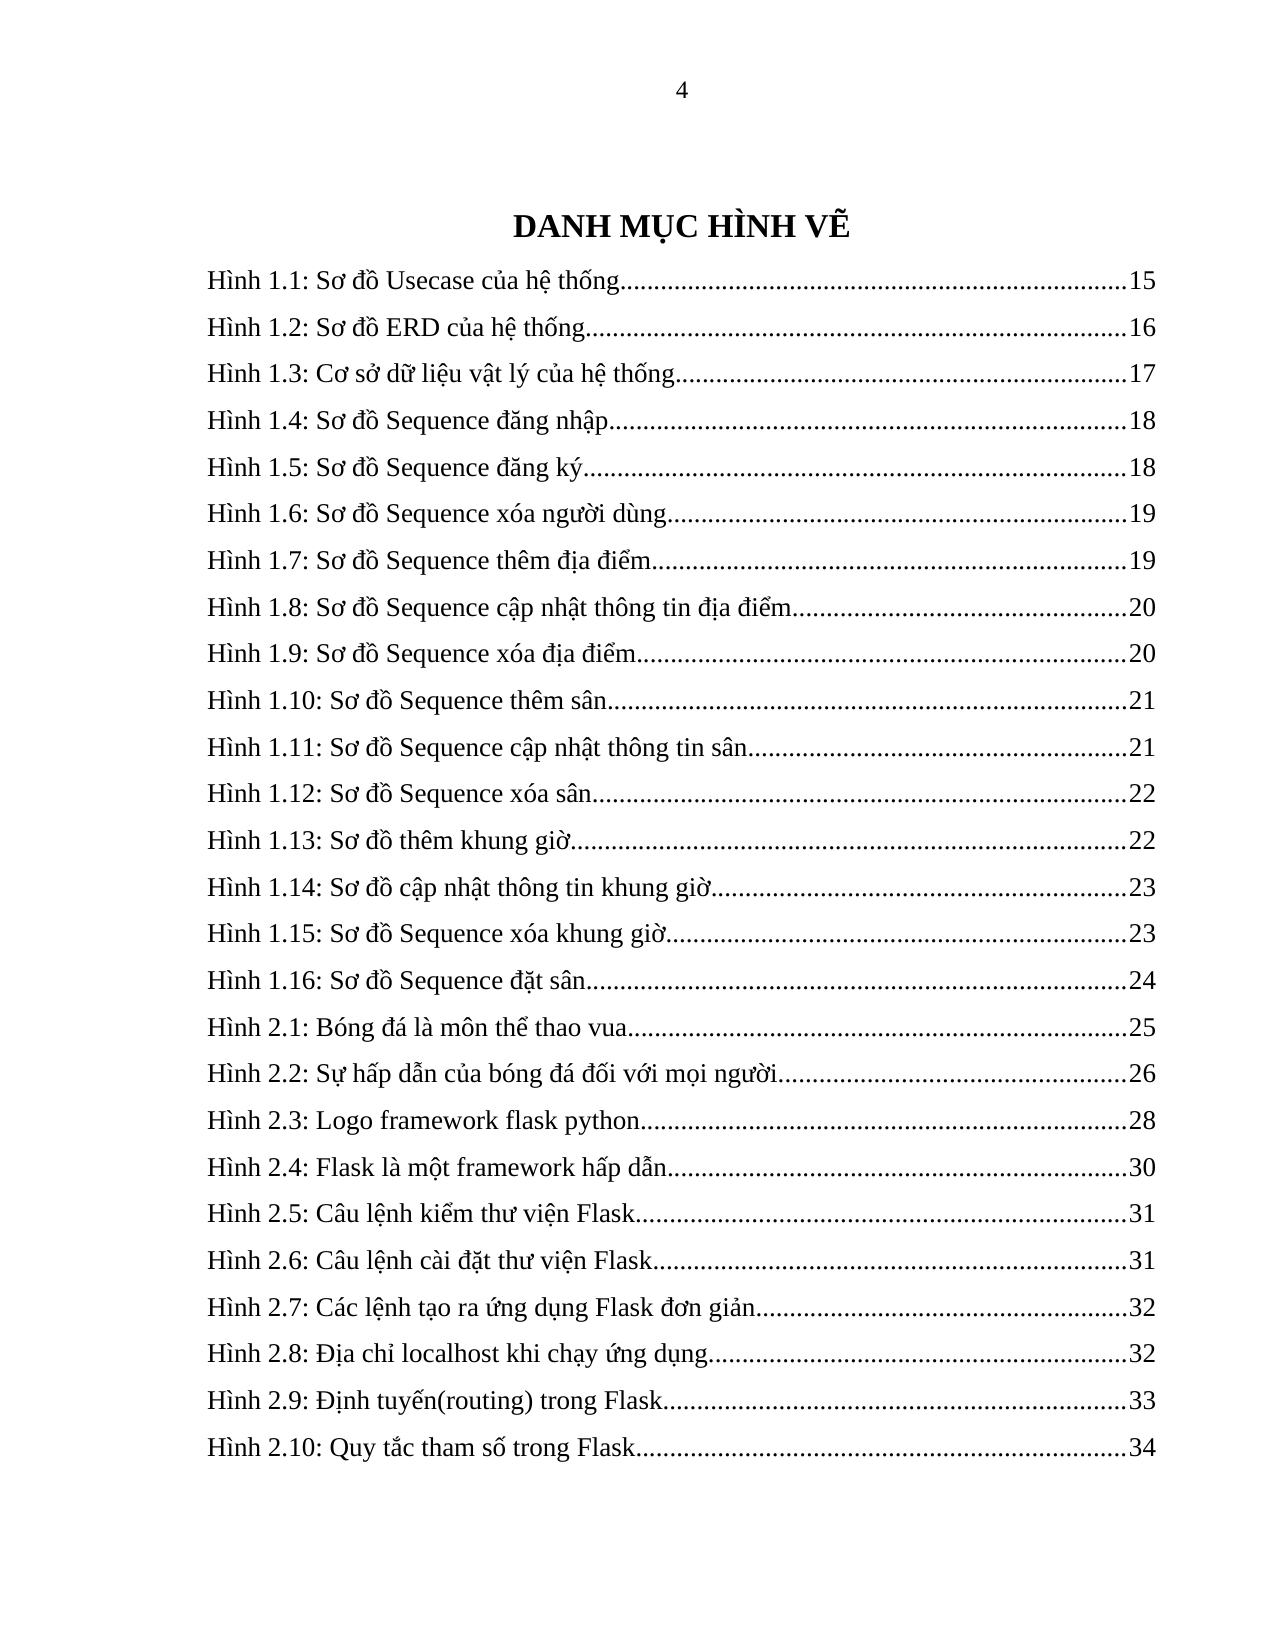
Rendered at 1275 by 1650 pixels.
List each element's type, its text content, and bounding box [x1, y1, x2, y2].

text Hình 1.4: Sơ đồ Sequence đăng nhập 18 [207, 404, 1157, 435]
text Hình 2.7: Các lệnh tạo ra ứng dụng Flask đơn giản 32 [207, 1291, 1157, 1322]
text Hình 1.11: Sơ đồ Sequence cập nhật thông tin sân 21 [207, 731, 1157, 762]
text Hình 2.5: Câu lệnh kiểm thư viện Flask 31 [207, 1198, 1157, 1229]
text Hình 1.6: Sơ đồ Sequence xóa người dùng 19 [207, 498, 1157, 529]
text Hình 2.9: Định tuyến(routing) trong Flask. 33 [207, 1384, 1157, 1415]
text Hình 1.8: Sơ đồ Sequence cập nhật thông tin địa điểm 20 [207, 591, 1157, 622]
text Hình 1.16: Sơ đồ Sequence đặt sân 24 [207, 964, 1157, 995]
text Hình 1.15: Sơ đồ Sequence xóa khung giờ 23 [207, 918, 1157, 949]
text Hình 1.5: Sơ đồ Sequence đăng ký 18 [207, 451, 1157, 482]
text DANH MỤC HÌNH VẼ [207, 207, 1157, 245]
text Hình 1.1: Sơ đồ Usecase của hệ thống 15 [207, 264, 1157, 295]
text Hình 2.4: Flask là một framework hấp dẫn 30 [207, 1151, 1157, 1182]
text Hình 2.1: Bóng đá là môn thể thao vua 25 [207, 1011, 1157, 1042]
text Hình 1.3: Cơ sở dữ liệu vật lý của hệ thống 17 [207, 358, 1157, 389]
text Hình 2.6: Câu lệnh cài đặt thư viện Flask 31 [207, 1244, 1157, 1275]
text Hình 1.7: Sơ đồ Sequence thêm địa điểm 19 [207, 544, 1157, 575]
text Hình 1.10: Sơ đồ Sequence thêm sân 21 [207, 684, 1157, 715]
text Hình 2.3: Logo framework flask python 28 [207, 1104, 1157, 1135]
text Hình 1.12: Sơ đồ Sequence xóa sân 22 [207, 778, 1157, 809]
text Hình 2.8: Địa chỉ localhost khi chạy ứng dụng. 32 [207, 1338, 1157, 1369]
text Hình 2.10: Quy tắc tham số trong Flask. 34 [207, 1431, 1157, 1462]
text Hình 2.2: Sự hấp dẫn của bóng đá đối với mọi người 26 [207, 1058, 1157, 1089]
text Hình 1.9: Sơ đồ Sequence xóa địa điểm 20 [207, 638, 1157, 669]
text Hình 1.14: Sơ đồ cập nhật thông tin khung giờ 23 [207, 871, 1157, 902]
text Hình 1.2: Sơ đồ ERD của hệ thống 16 [207, 311, 1157, 342]
text Hình 1.13: Sơ đồ thêm khung giờ 22 [207, 824, 1157, 855]
